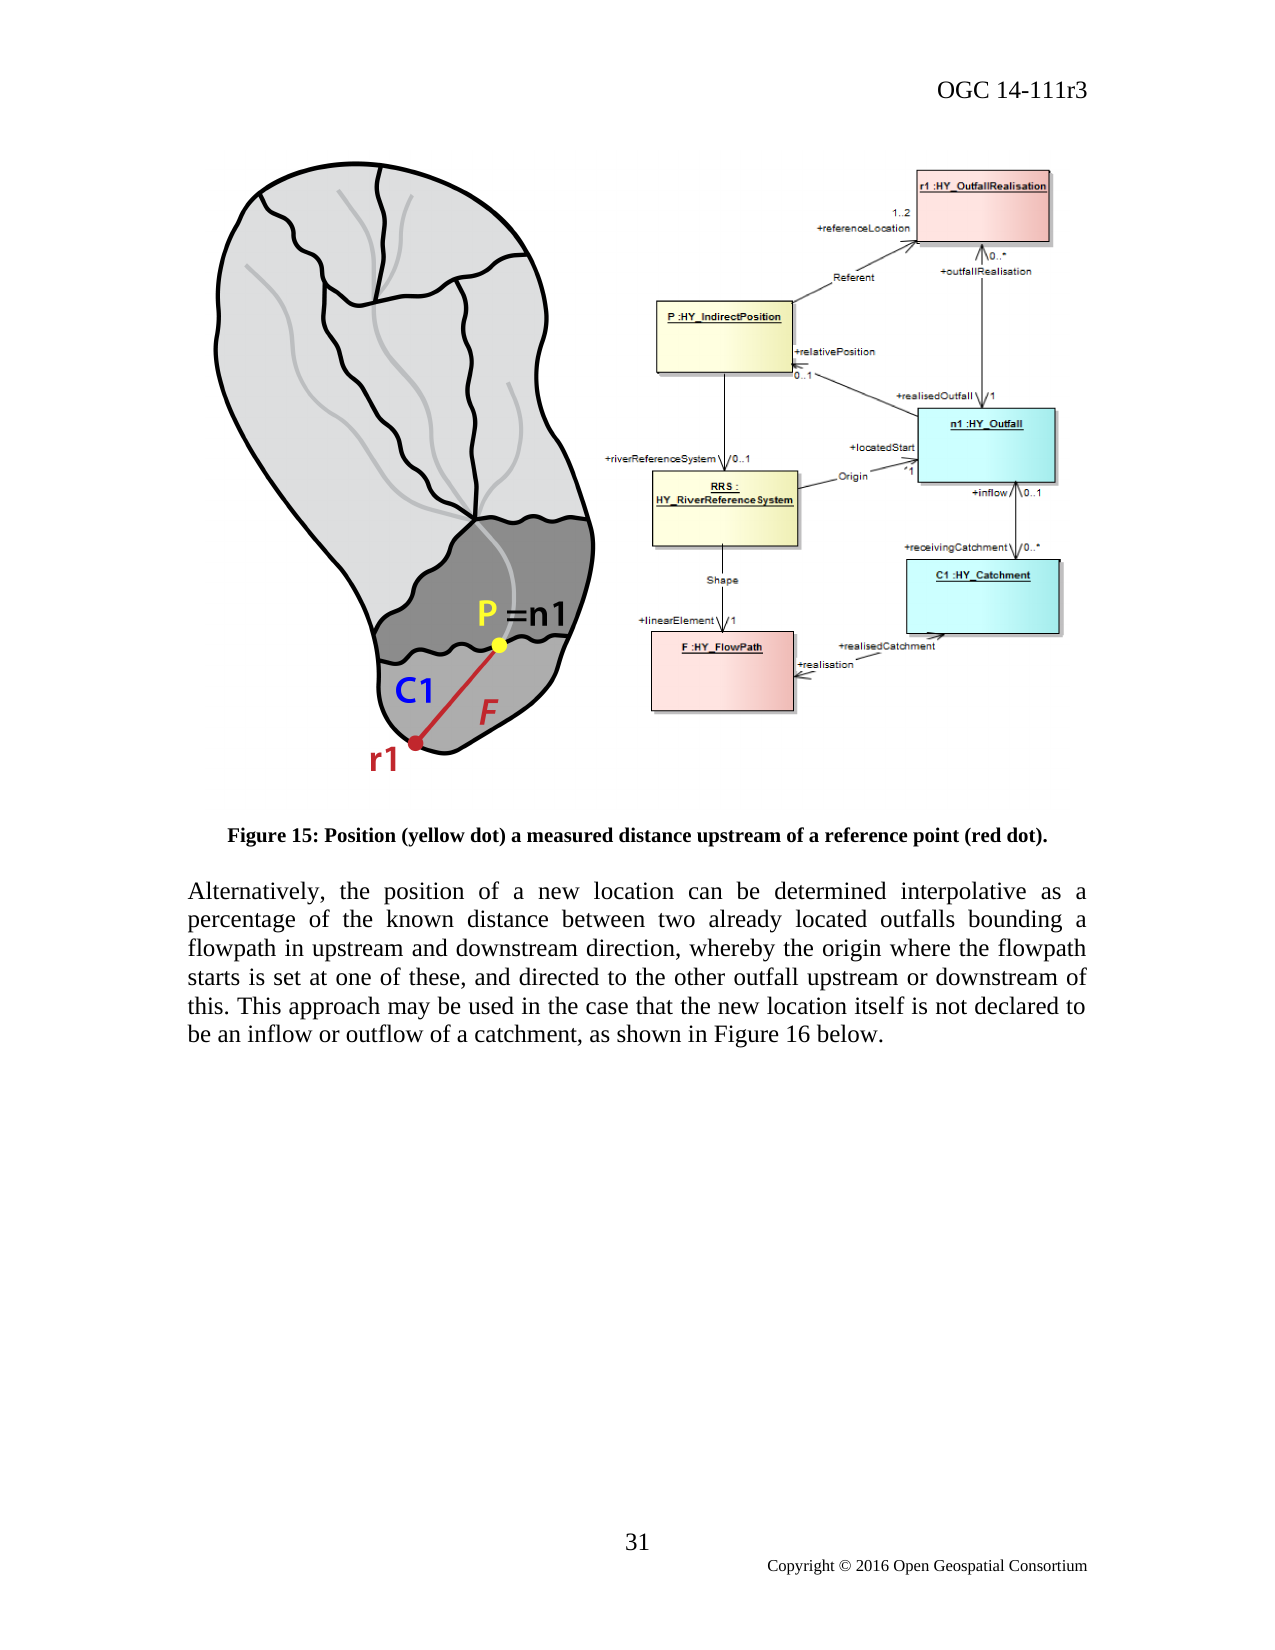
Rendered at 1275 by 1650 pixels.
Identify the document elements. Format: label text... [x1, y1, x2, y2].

text Figure 15: Position (yellow dot) a measured distance upstream of a reference point (red dot). [187, 822, 1087, 847]
picture [204, 150, 1071, 810]
text Alternatively, the position of a new location can be determined interpolative as a percentage of the known distance between two already located outfalls bounding a flowpath in upstream and downstream direction, whereby the origin where the flowpath starts is set at one of these, and directed to the other outfall upstream or downstream of this. This approach may be used in the case that the new location itself is not declared to be an inflow or outflow of a catchment, as shown in Figure 16 below. [187, 876, 1087, 1048]
